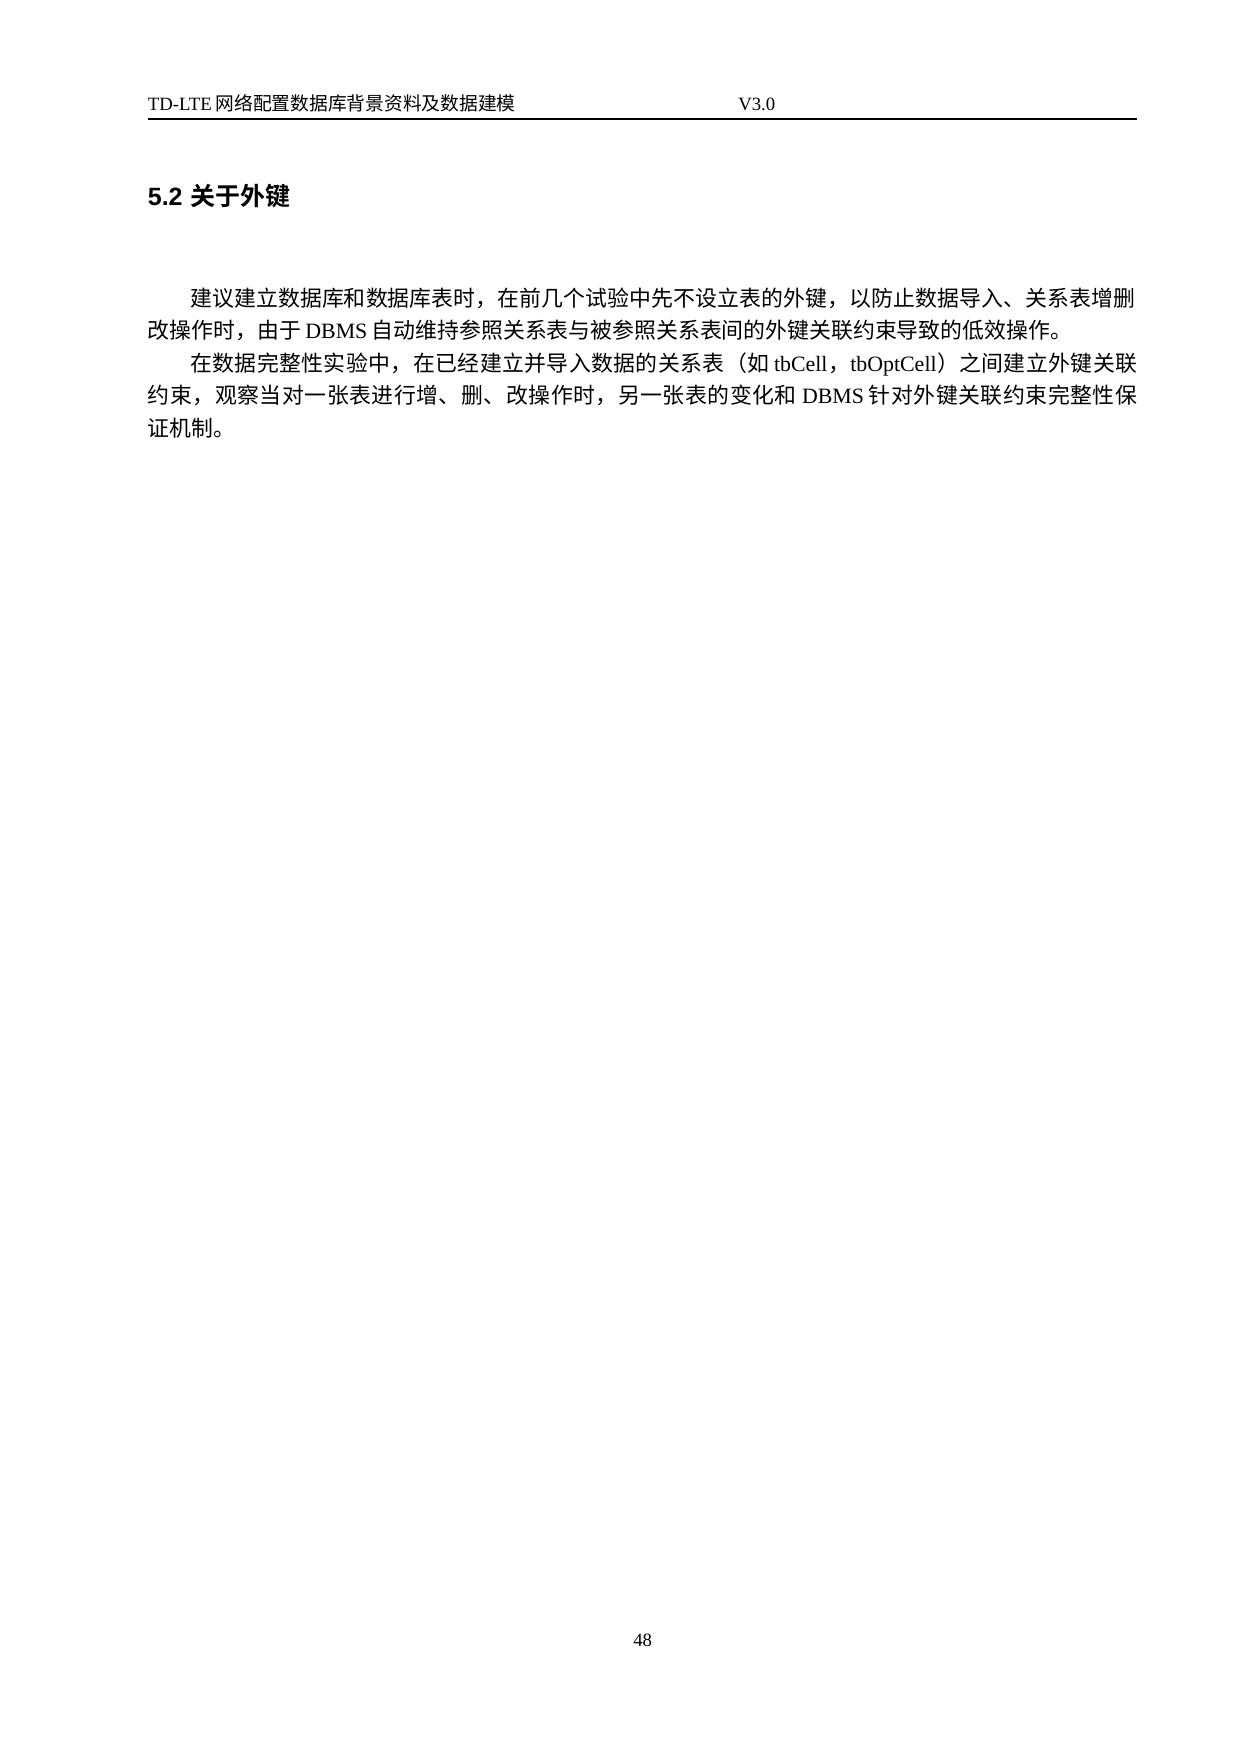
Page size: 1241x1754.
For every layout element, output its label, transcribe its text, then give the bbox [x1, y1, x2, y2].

text 在数据完整性实验中，在已经建立并导入数据的关系表（如tbCell，tbOptCell）之间建立外键关联约束，观察当对一张表进行增、删、改操作时，另一张表的变化和DBMS针对外键关联约束完整性保证机制。 [148, 346, 1137, 443]
text 建议建立数据库和数据库表时，在前几个试验中先不设立表的外键，以防止数据导入、关系表增删改操作时，由于DBMS自动维持参照关系表与被参照关系表间的外键关联约束导致的低效操作。 [148, 281, 1137, 346]
subtitle 关于外键 [148, 162, 1137, 227]
